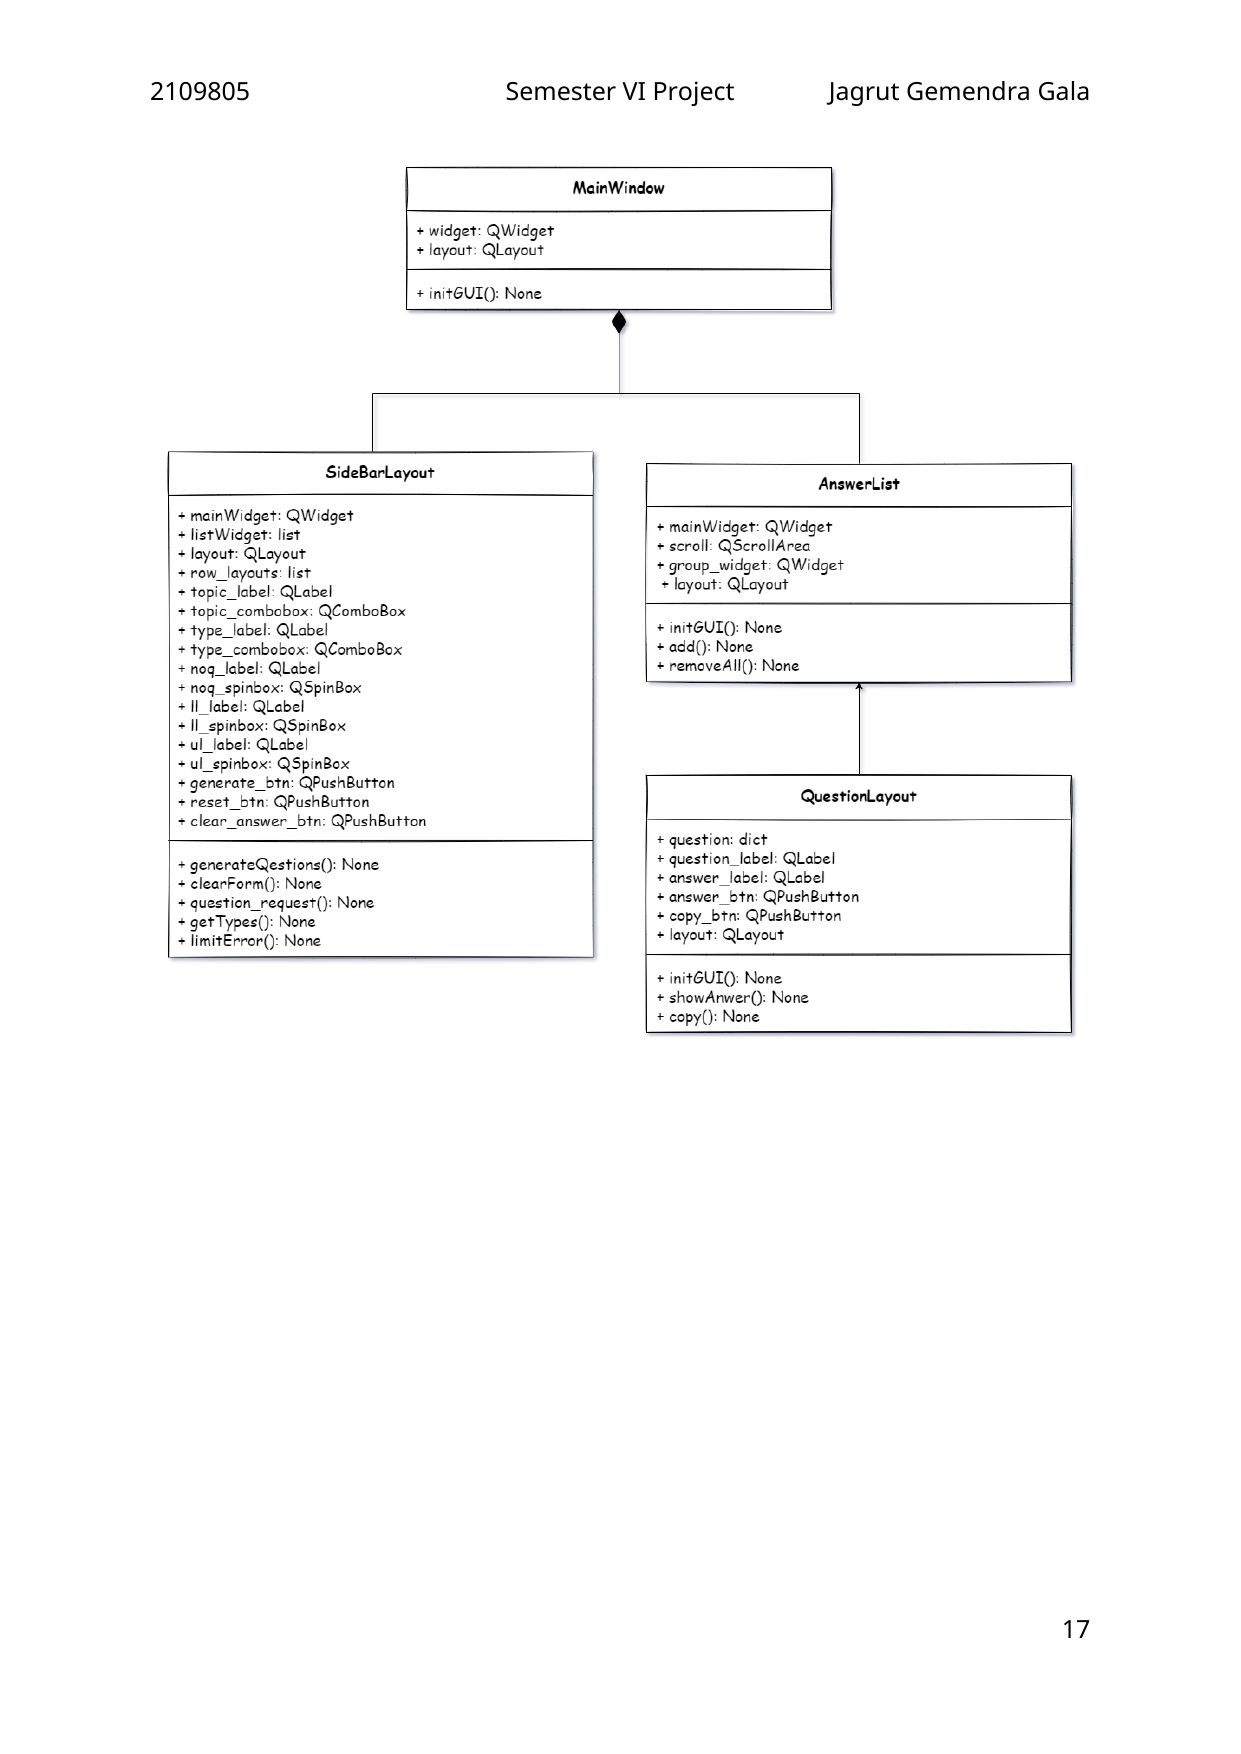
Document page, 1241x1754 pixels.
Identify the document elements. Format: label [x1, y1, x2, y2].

picture [150, 150, 1095, 1056]
